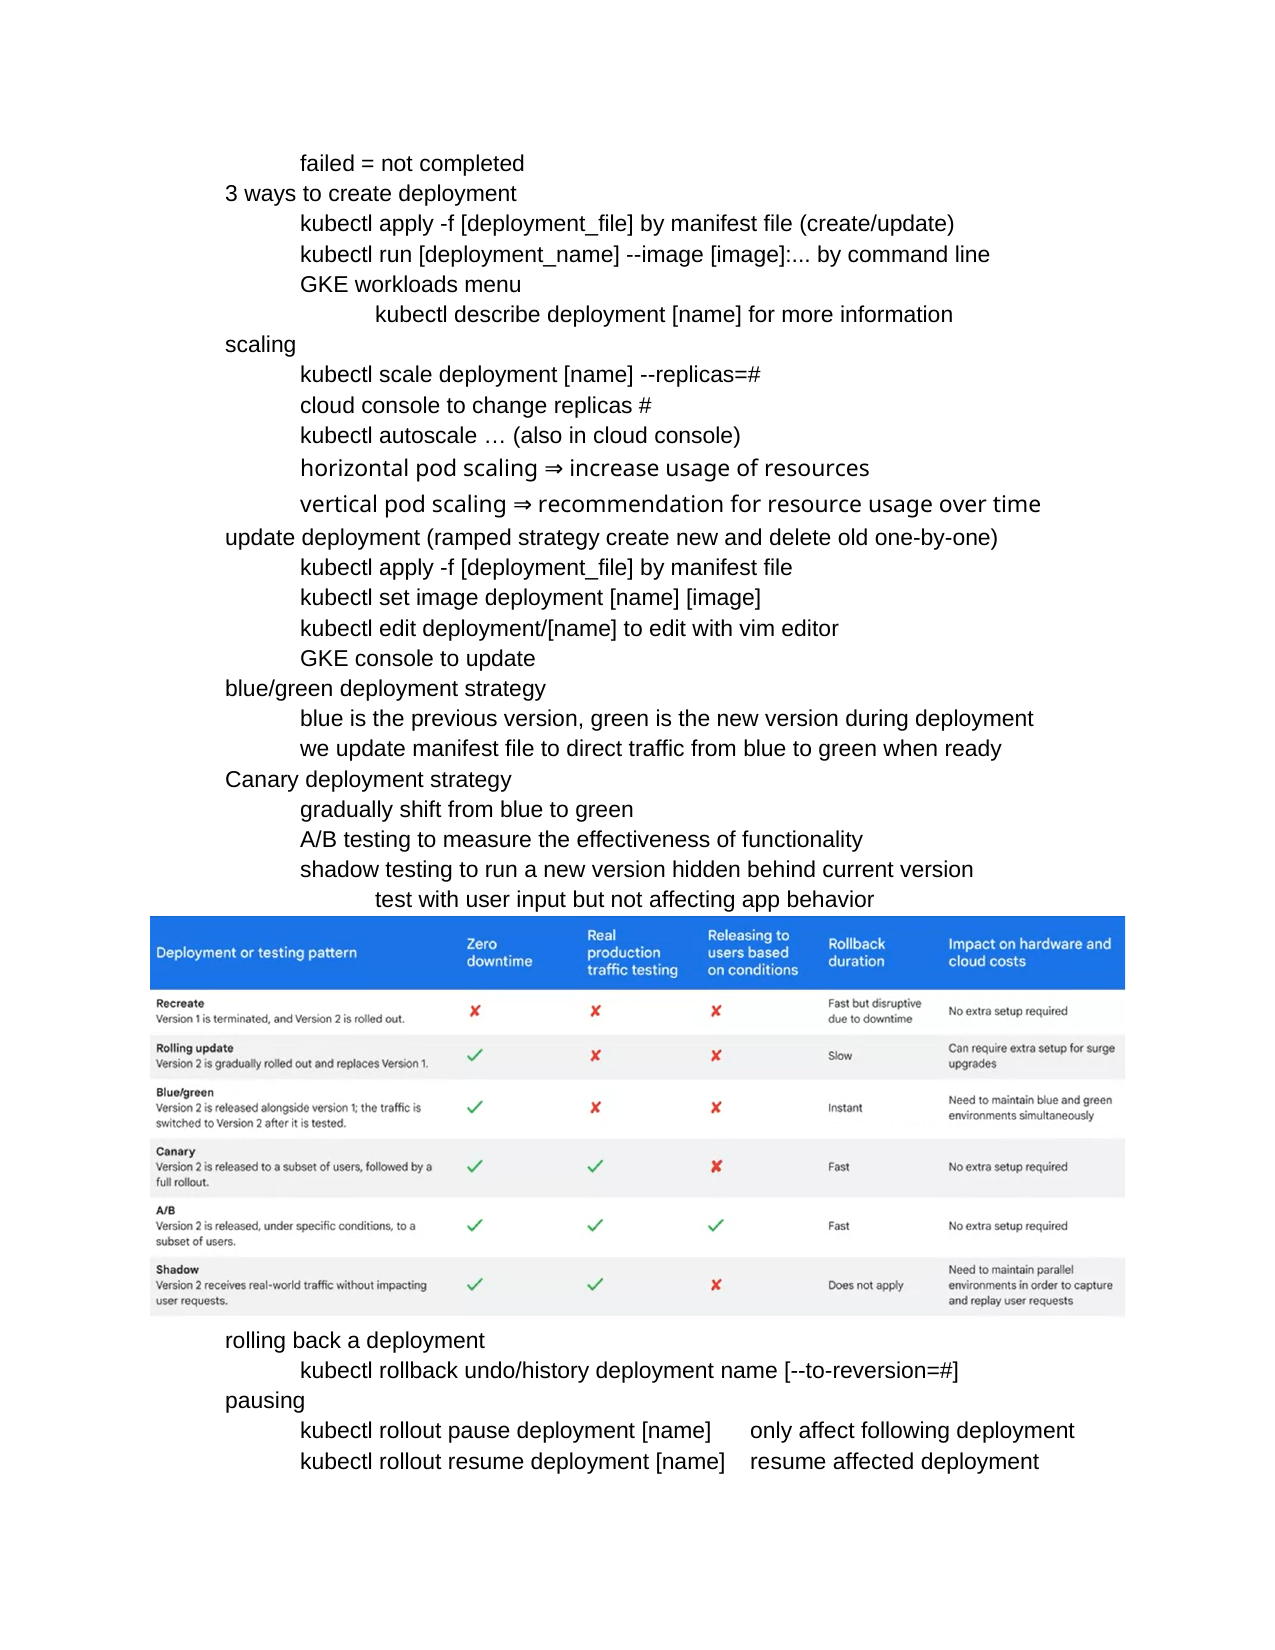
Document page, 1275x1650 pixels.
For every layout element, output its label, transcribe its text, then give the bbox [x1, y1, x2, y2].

text GKE console to update [300, 645, 1125, 671]
text test with user input but not affecting app behavior [375, 886, 1125, 913]
text we update manifest file to direct traffic from blue to green when ready [300, 735, 1125, 762]
text shadow testing to run a new version hidden behind current version [300, 856, 1125, 883]
text A/B testing to measure the effectiveness of functionality [300, 826, 1125, 852]
text kubectl rollout pause deployment [name] only affect following deployment [300, 1417, 1125, 1444]
text kubectl run [deployment_name] --image [image]:... by command line [300, 241, 1125, 267]
text blue is the previous version, green is the new version during deployment [300, 705, 1125, 732]
text kubectl describe deployment [name] for more information [375, 301, 1125, 327]
text update deployment (ramped strategy create new and delete old one-by-one) [225, 524, 1125, 550]
text cloud console to change replicas # [300, 392, 1125, 418]
text kubectl rollback undo/history deployment name [--to-reversion=#] [300, 1357, 1125, 1383]
text kubectl autoscale … (also in cloud console) [300, 422, 1125, 448]
text horizontal pod scaling ⇒ increase usage of resources [300, 452, 1125, 483]
text kubectl edit deployment/[name] to edit with vim editor [300, 614, 1125, 641]
text kubectl apply -f [deployment_file] by manifest file [300, 554, 1125, 581]
text scaling [225, 331, 1125, 358]
text GKE workloads menu [300, 271, 1125, 297]
text pausing [225, 1387, 1125, 1413]
text vertical pod scaling ⇒ recommendation for resource usage over time [300, 488, 1125, 519]
text kubectl set image deployment [name] [image] [300, 584, 1125, 611]
text rolling back a deployment [225, 1327, 1125, 1353]
text kubectl apply -f [deployment_file] by manifest file (create/update) [300, 210, 1125, 237]
text kubectl rollout resume deployment [name] resume affected deployment [300, 1448, 1125, 1474]
text gradually shift from blue to green [300, 796, 1125, 822]
text blue/green deployment strategy [225, 675, 1125, 701]
text 3 ways to create deployment [225, 180, 1125, 207]
text kubectl scale deployment [name] --replicas=# [300, 361, 1125, 388]
text Canary deployment strategy [225, 766, 1125, 792]
text failed = not completed [300, 150, 1125, 176]
picture [150, 916, 1125, 1323]
